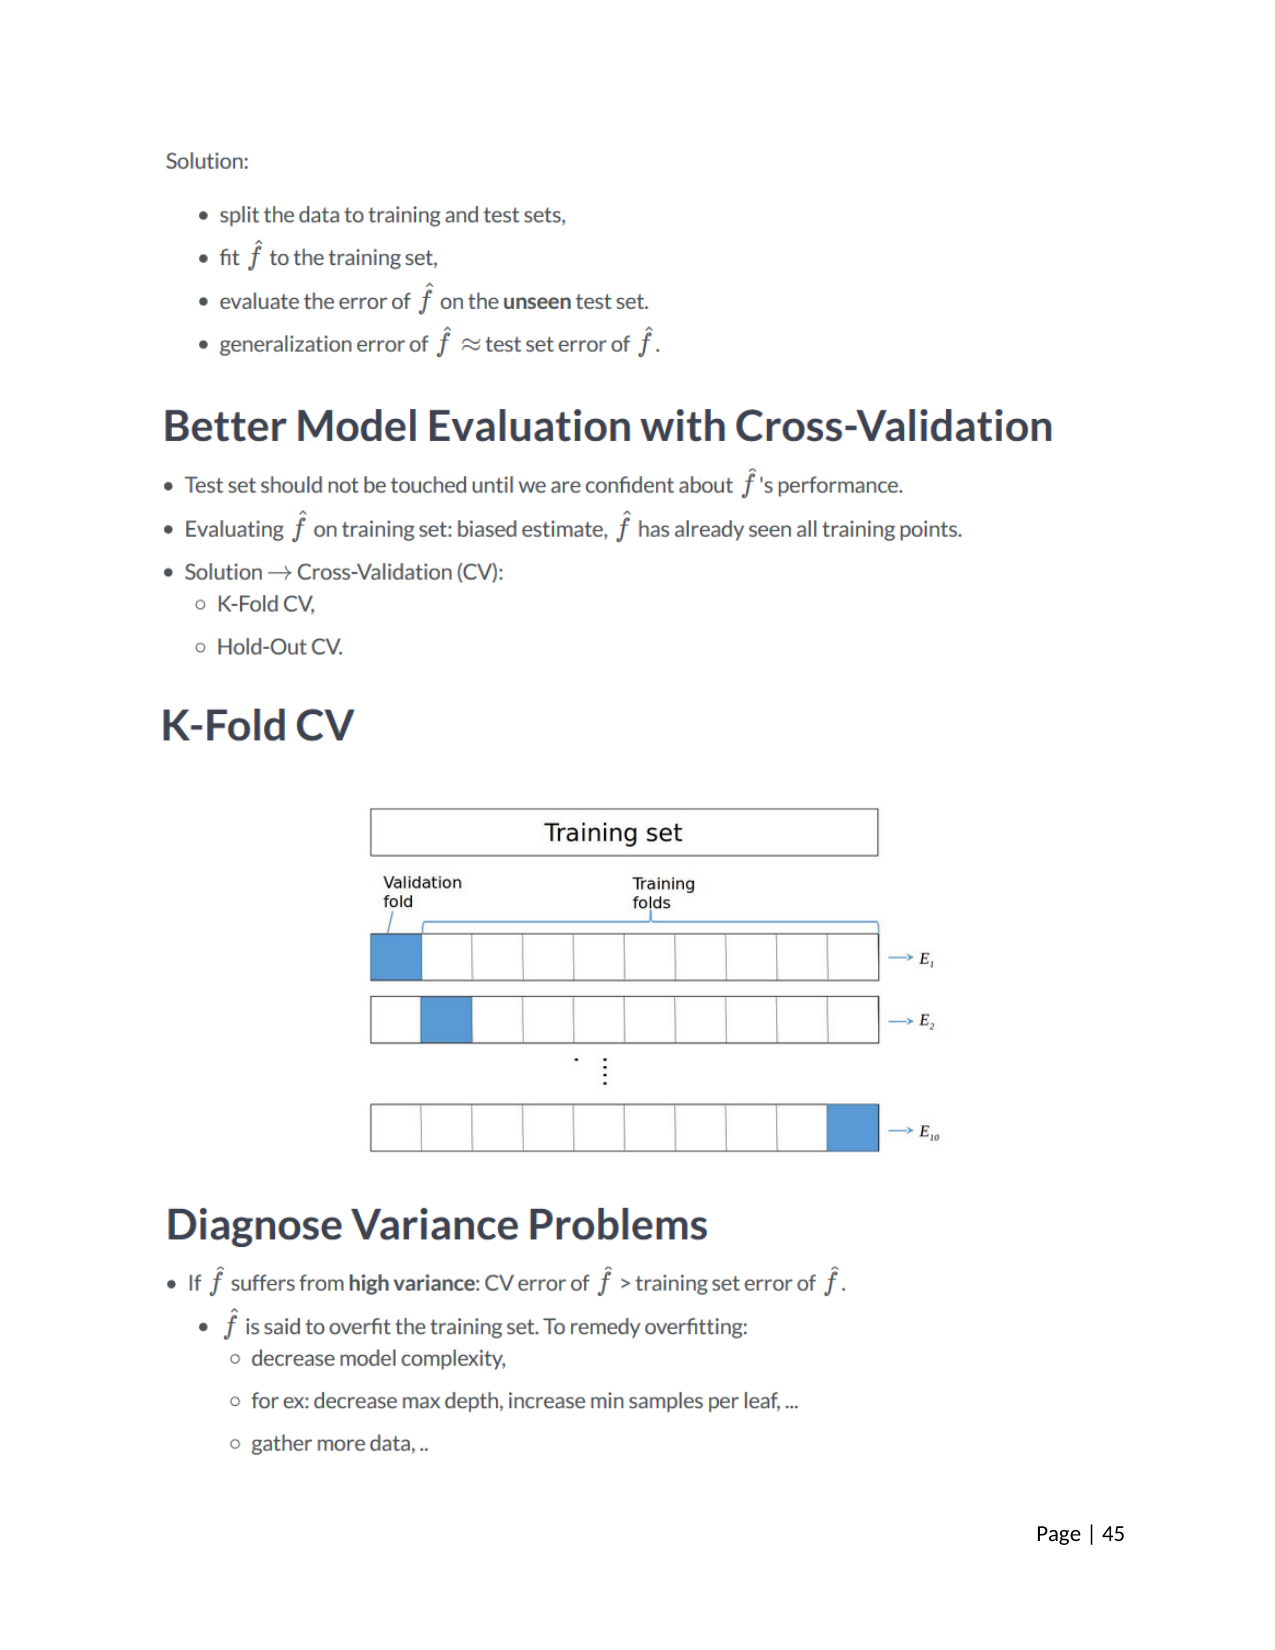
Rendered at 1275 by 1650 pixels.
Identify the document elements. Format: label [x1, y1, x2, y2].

picture [150, 150, 1125, 367]
picture [150, 397, 1125, 671]
picture [150, 701, 1125, 1167]
picture [150, 1197, 1125, 1466]
